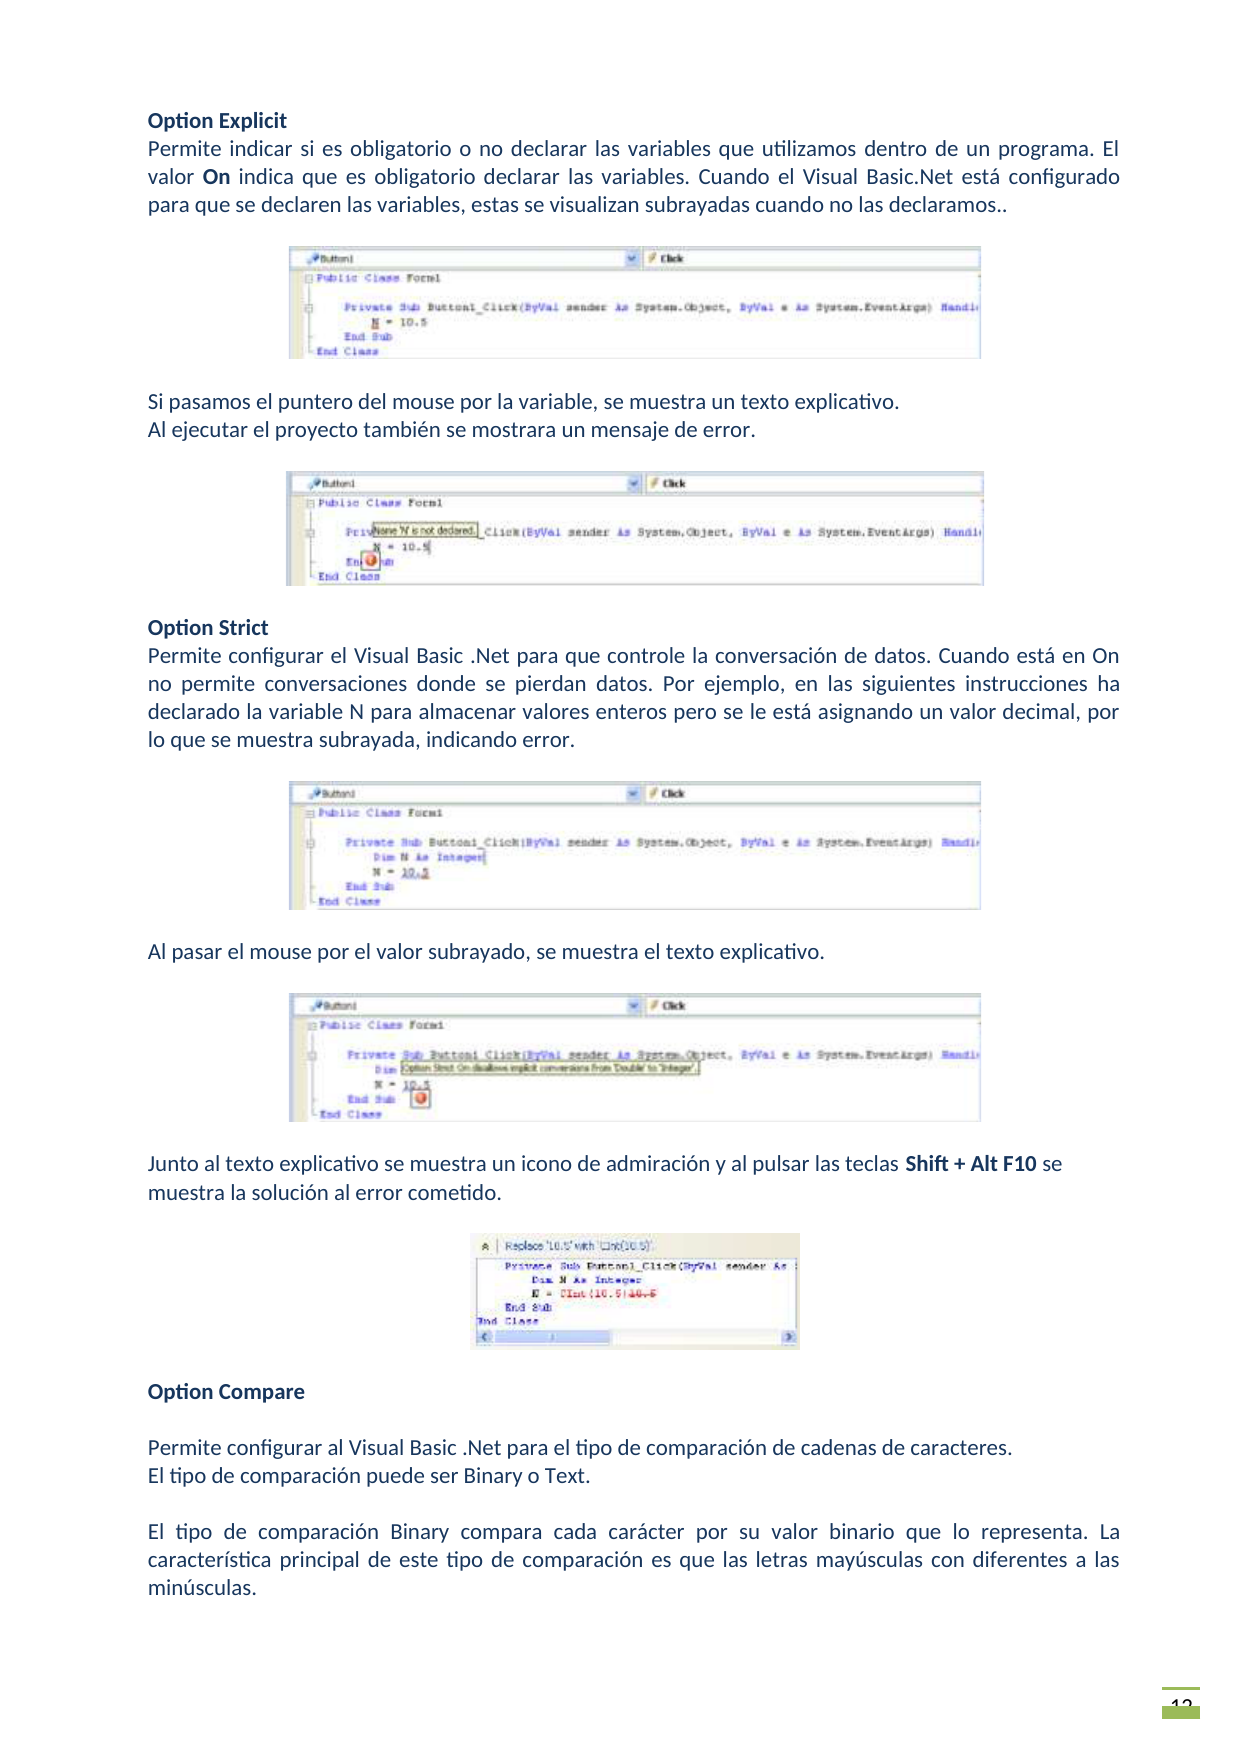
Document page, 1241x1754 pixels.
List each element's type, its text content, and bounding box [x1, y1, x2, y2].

text Al pasar el mouse por el valor subrayado, se muestra el texto explicativo. [148, 937, 1122, 965]
text El tipo de comparación Binary compara cada carácter por su valor binario que lo representa. La característica principal de este tipo de comparación es que las letras mayúsculas con diferentes a las minúsculas. [148, 1517, 1122, 1601]
text Permite configurar el Visual Basic .Net para que controle la conversación de datos. Cuando está en On no permite conversaciones donde se pierdan datos. Por ejemplo, en las siguientes instrucciones ha declarado la variable N para almacenar valores enteros pero se le está asignando un valor decimal, por lo que se muestra subrayada, indicando error. [148, 641, 1122, 753]
text Al ejecutar el proyecto también se mostrara un mensaje de error. [148, 415, 1122, 443]
text El tipo de comparación puede ser Binary o Text. [148, 1461, 1122, 1489]
text Permite indicar si es obligatorio o no declarar las variables que utilizamos dentro de un programa. El valor On indica que es obligatorio declarar las variables. Cuando el Visual Basic.Net está configurado para que se declaren las variables, estas se visualizan subrayadas cuando no las declaramos.. [148, 134, 1122, 218]
text Si pasamos el puntero del mouse por la variable, se muestra un texto explicativo. [148, 387, 1122, 415]
text Option Explicit [148, 106, 1122, 134]
text Junto al texto explicativo se muestra un icono de admiración y al pulsar las teclas Shift + Alt F10 se muestra la solución al error cometido. [148, 1149, 1122, 1206]
text Permite configurar al Visual Basic .Net para el tipo de comparación de cadenas de caracteres. [148, 1433, 1122, 1461]
text Option Compare [148, 1377, 1122, 1405]
text Option Strict [148, 613, 1122, 641]
